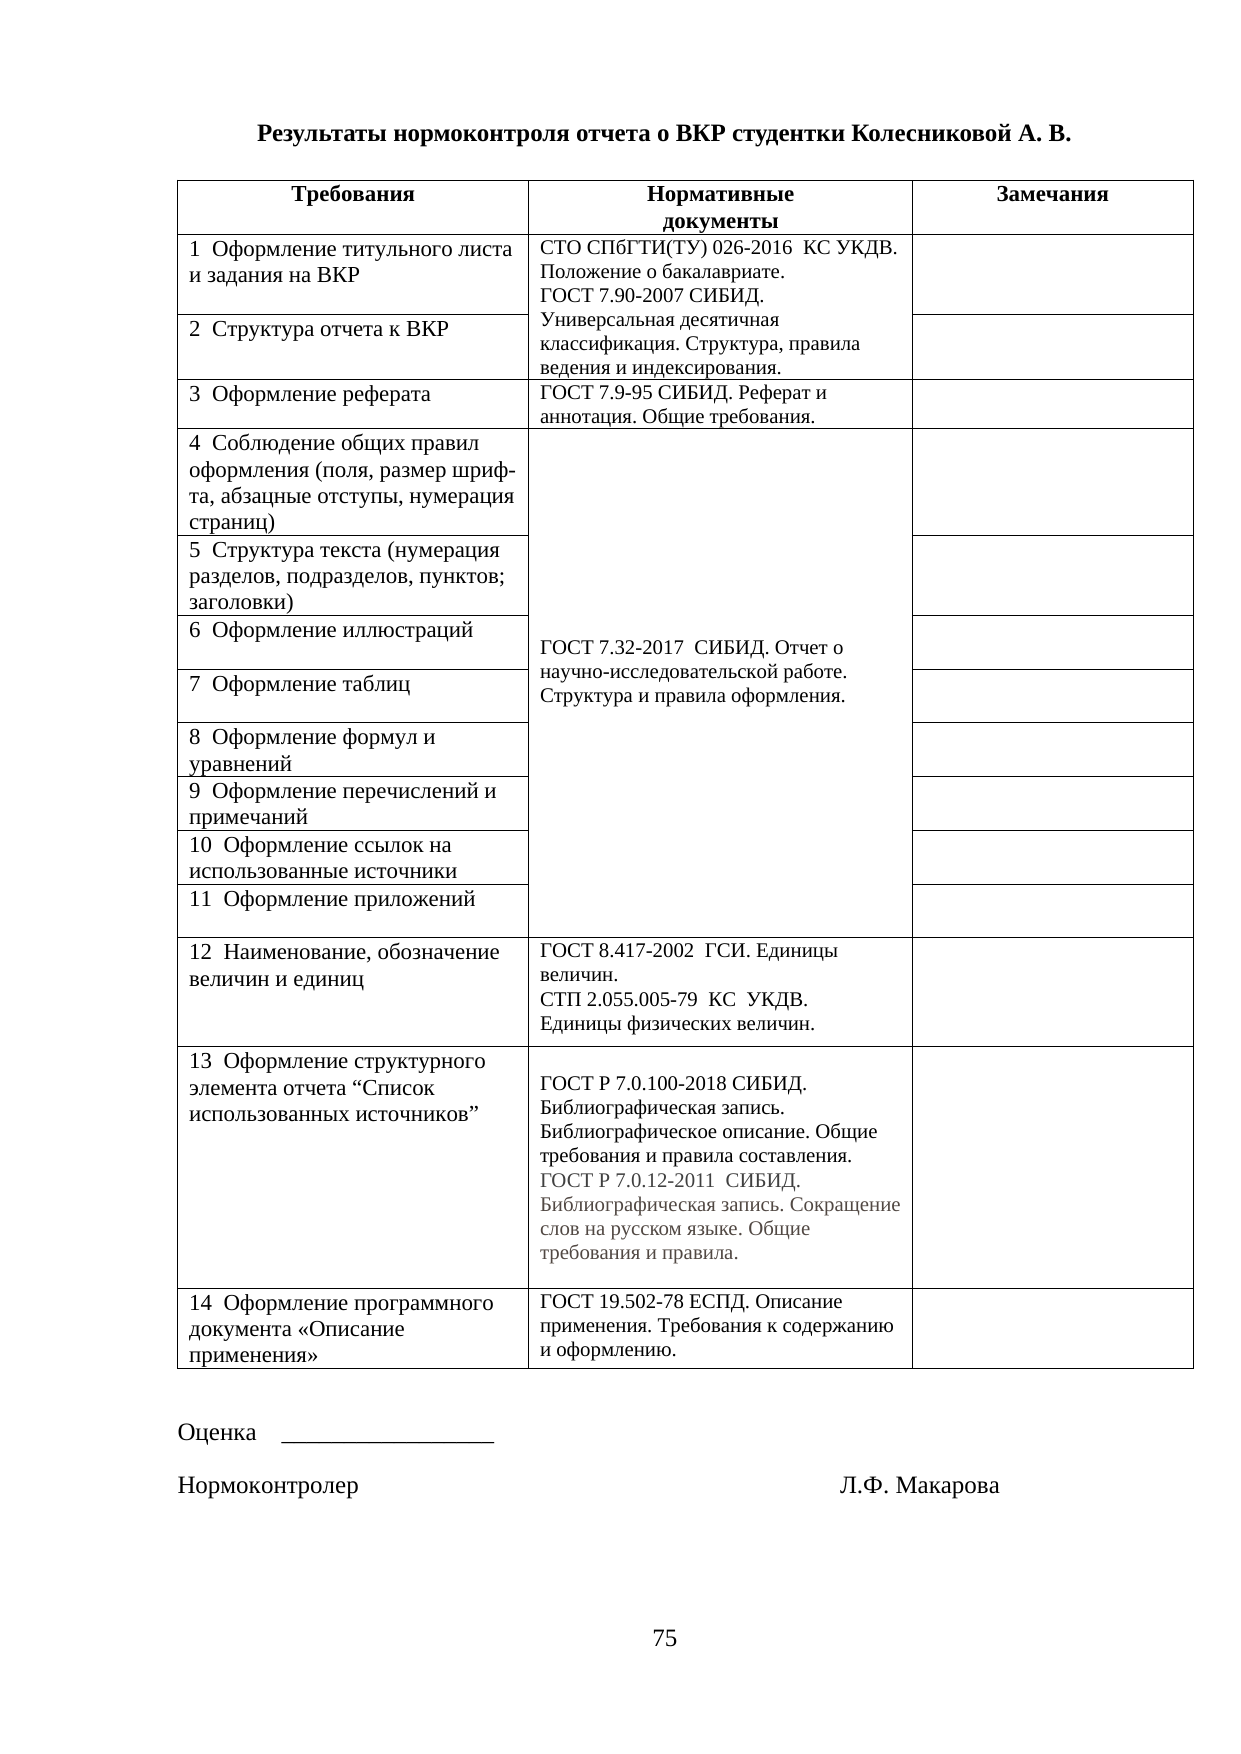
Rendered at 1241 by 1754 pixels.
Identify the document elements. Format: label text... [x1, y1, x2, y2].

table_cell 8 Оформление формул и уравнений [178, 723, 528, 776]
table_cell ГОСТ 7.9-95 СИБИД. Реферат и аннотация. Общие требования. [529, 380, 912, 428]
table_cell 4 Соблюдение общих правил оформления (поля, размер шриф-та, абзацные отступы, нумерация страниц) [178, 429, 528, 535]
table_cell [913, 670, 1193, 722]
text Оценка _________________ [177, 1417, 1152, 1446]
table_cell [913, 429, 1193, 535]
table_cell [913, 723, 1193, 776]
table_cell [913, 885, 1193, 937]
text Нормоконтролер Л.Ф. Макарова [177, 1470, 1152, 1498]
table_cell [913, 616, 1193, 668]
table_cell [913, 380, 1193, 428]
table_cell 6 Оформление иллюстраций [178, 616, 528, 668]
table_header Нормативные документы [529, 181, 912, 234]
table_cell [913, 938, 1193, 1046]
table_cell [913, 1289, 1193, 1368]
table_cell ГОСТ 19.502-78 ЕСПД. Описание применения. Требования к содержанию и оформлению. [529, 1289, 912, 1368]
table_cell [913, 235, 1193, 314]
table_cell СТО СПбГТИ(ТУ) 026-2016 КС УКДВ. Положение о бакалавриате. ГОСТ 7.90-2007 СИБИД. Универсальная десятичная классификация. Структура, правила ведения и индексирования. [529, 235, 912, 379]
table_header Замечания [913, 181, 1193, 234]
table_cell [913, 1047, 1193, 1288]
table_cell 2 Структура отчета к ВКР [178, 315, 528, 379]
table_cell [913, 831, 1193, 883]
table_cell [913, 777, 1193, 830]
table_cell ГОСТ Р 7.0.100-2018 СИБИД. Библиографическая запись. Библиографическое описание. Общие требования и правила составления. ГОСТ Р 7.0.12-2011 СИБИД. Библиографическая запись. Сокращение слов на русском языке. Общие требования и правила. [529, 1047, 912, 1288]
table_cell 12 Наименование, обозначение величин и единиц [178, 938, 528, 1046]
table_header Требования [178, 181, 528, 234]
text Результаты нормоконтроля отчета о ВКР студентки Колесниковой А. В. [177, 118, 1152, 147]
table_cell 11 Оформление приложений [178, 885, 528, 937]
table_cell 13 Оформление структурного элемента отчета “Список использованных источников” [178, 1047, 528, 1288]
table_cell 9 Оформление перечислений и примечаний [178, 777, 528, 830]
table_cell [913, 536, 1193, 615]
table_cell 5 Структура текста (нумерация разделов, подразделов, пунктов; заголовки) [178, 536, 528, 615]
table_cell 14 Оформление программного документа «Описание применения» [178, 1289, 528, 1368]
table_cell [913, 315, 1193, 379]
table_cell ГОСТ 7.32-2017 СИБИД. Отчет о научно-исследовательской работе. Структура и правила оформления. [529, 429, 912, 937]
table_cell 1 Оформление титульного листа и задания на ВКР [178, 235, 528, 314]
table_cell 3 Оформление реферата [178, 380, 528, 428]
table_cell 7 Оформление таблиц [178, 670, 528, 722]
table_cell ГОСТ 8.417-2002 ГСИ. Единицы величин. СТП 2.055.005-79 КС УКДВ. Единицы физических величин. [529, 938, 912, 1046]
table_cell 10 Оформление ссылок на использованные источники [178, 831, 528, 883]
